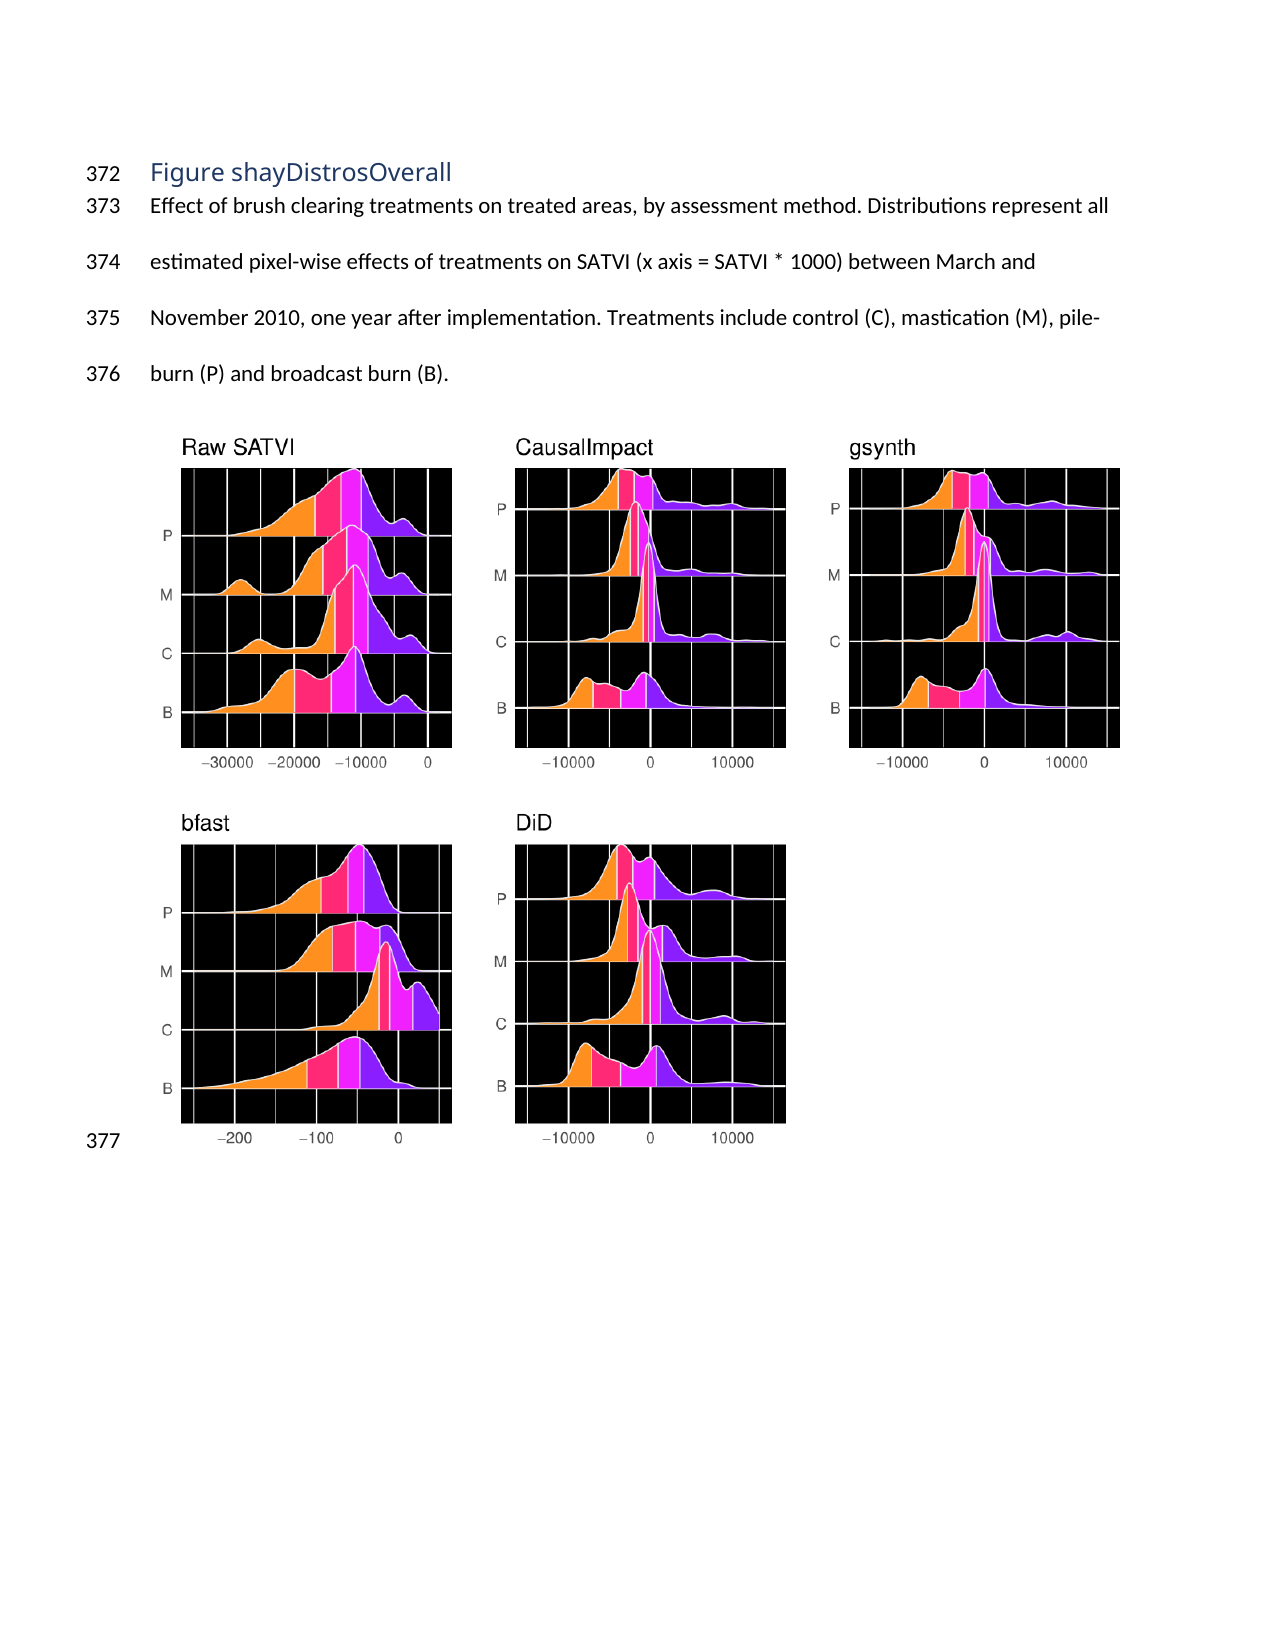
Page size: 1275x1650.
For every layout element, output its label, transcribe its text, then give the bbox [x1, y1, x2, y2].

subtitle Figure shayDistrosOverall [150, 154, 1125, 188]
picture [150, 431, 1125, 1148]
text Effect of brush clearing treatments on treated areas, by assessment method. Distributions represent all estimated pixel-wise effects of treatments on SATVI (x axis = SATVI * 1000) between March and November 2010, one year after implementation. Treatments include control (C), mastication (M), pile-burn (P) and broadcast burn (B). [150, 191, 1125, 387]
